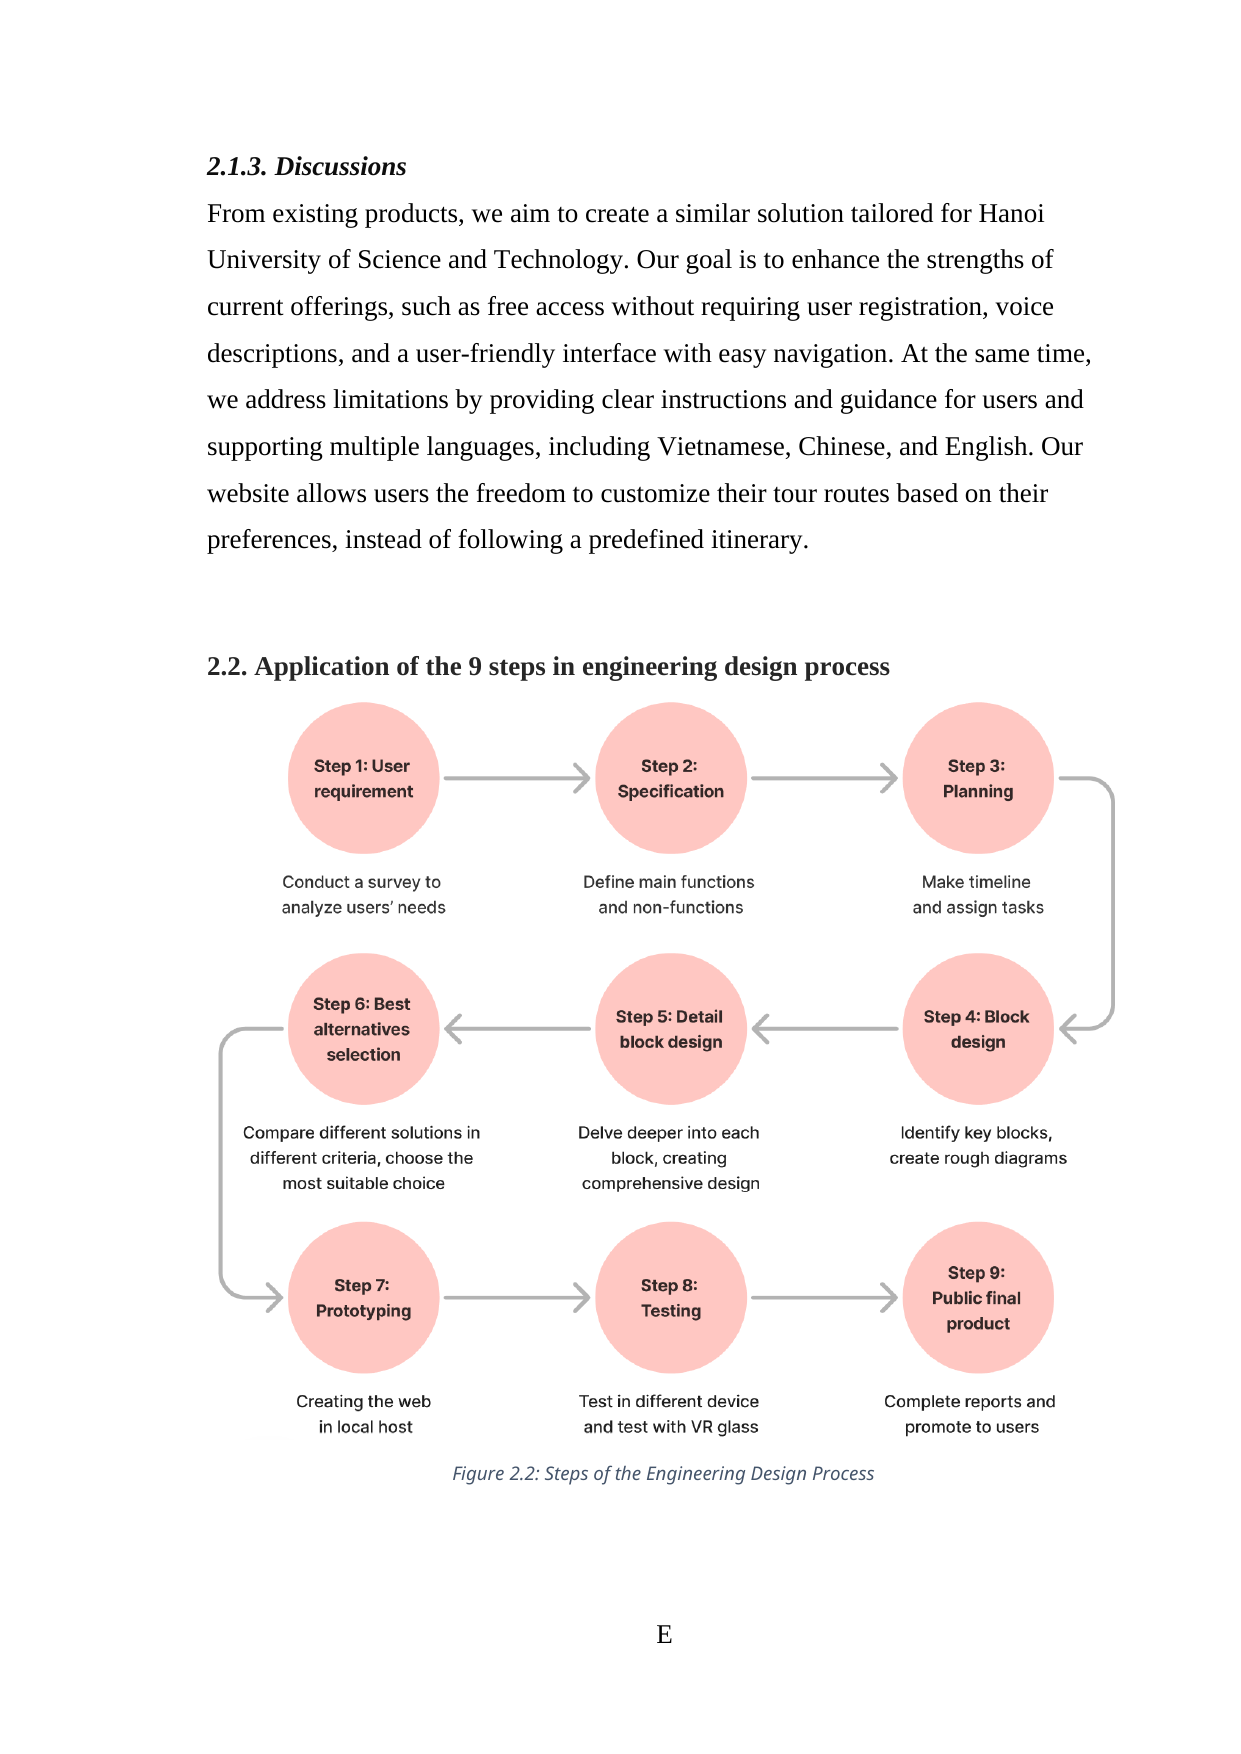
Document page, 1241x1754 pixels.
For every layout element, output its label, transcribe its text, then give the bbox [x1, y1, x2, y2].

subtitle Discussions [207, 150, 1122, 181]
text From existing products, we aim to create a similar solution tailored for Hanoi University of Science and Technology. Our goal is to enhance the strengths of current offerings, such as free access without requiring user registration, voice descriptions, and a user-friendly interface with easy navigation. At the same time, we address limitations by providing clear instructions and guidance for users and supporting multiple languages, including Vietnamese, Chinese, and English. Our website allows users the freedom to customize their tour routes based on their preferences, instead of following a predefined itinerary. [207, 197, 1122, 554]
picture [206, 696, 1123, 1440]
subtitle Application of the 9 steps in engineering design process [207, 650, 1122, 681]
